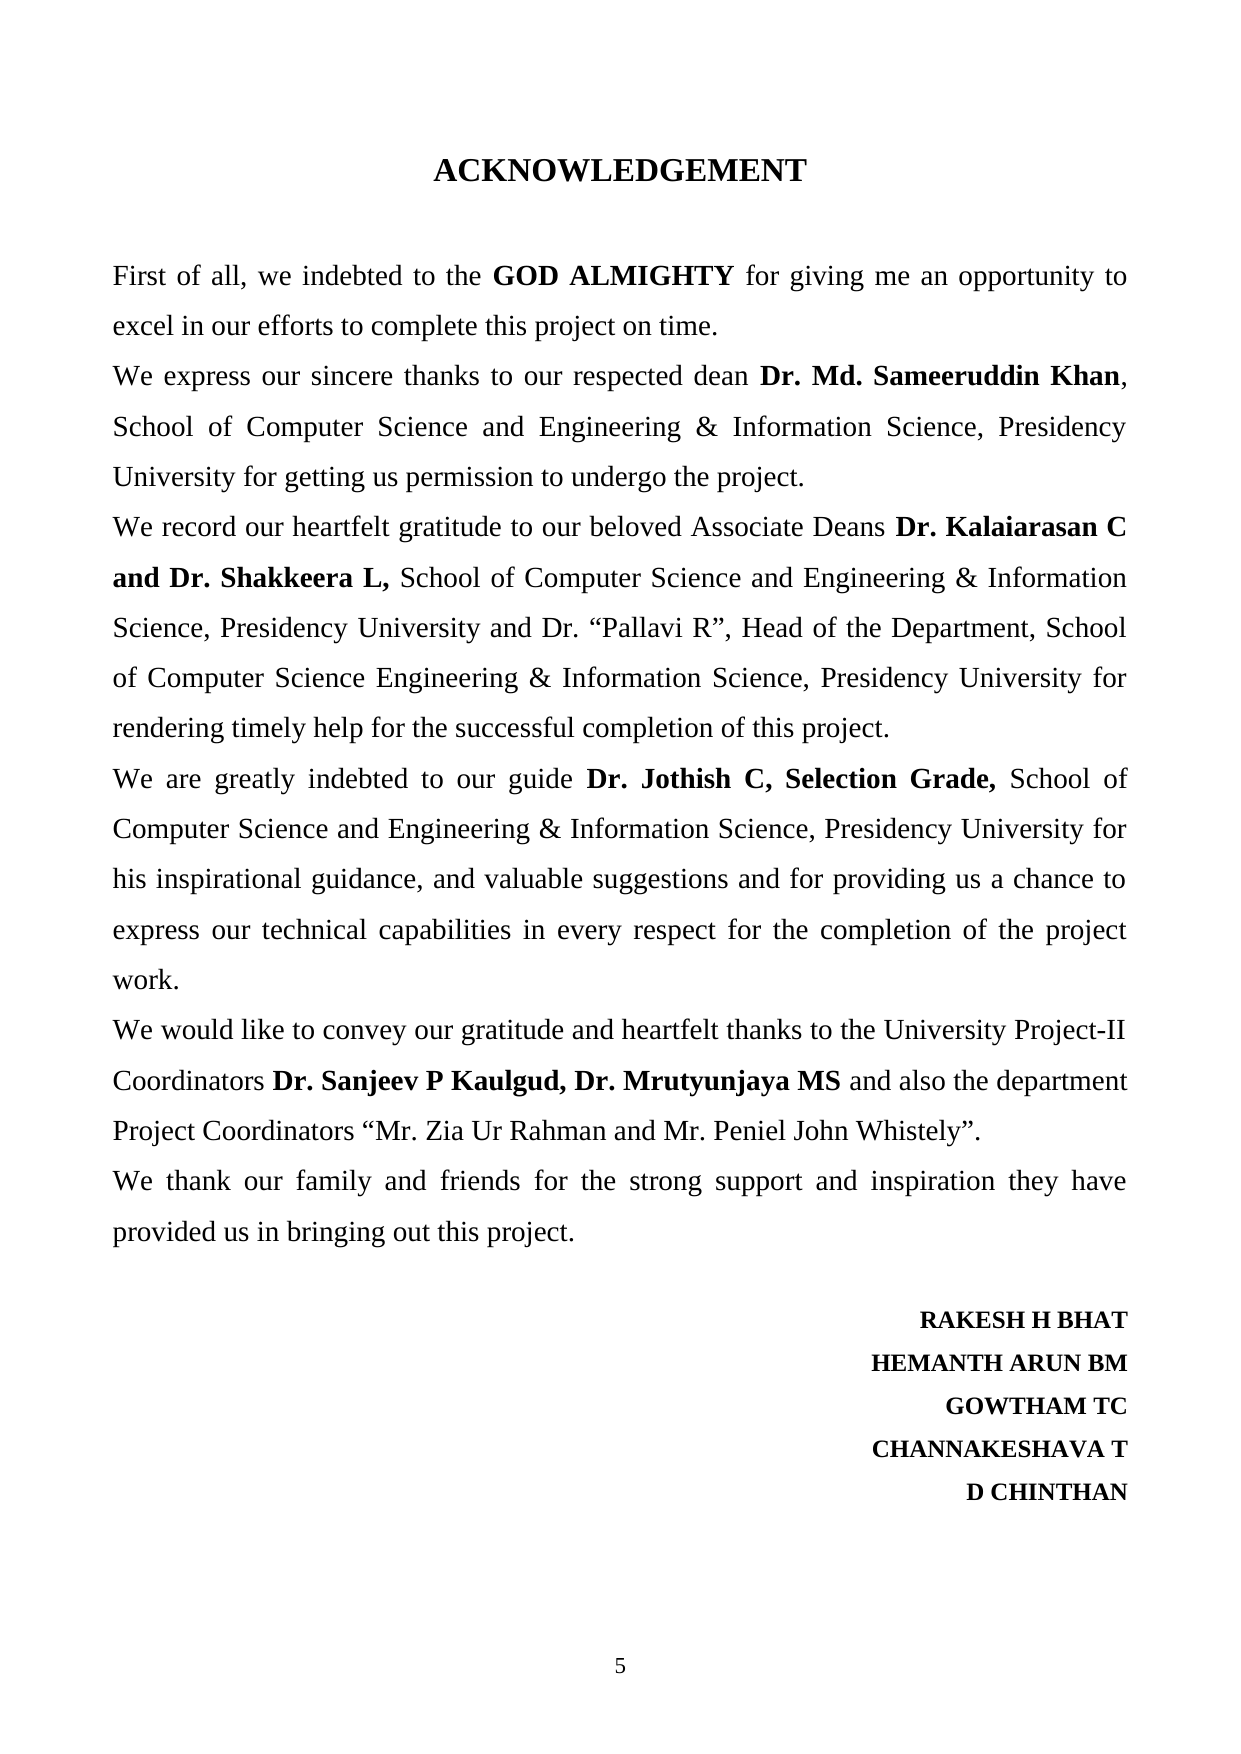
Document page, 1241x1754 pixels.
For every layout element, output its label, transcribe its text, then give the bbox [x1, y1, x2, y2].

text We thank our family and friends for the strong support and inspiration they have provided us in bringing out this project. [112, 1163, 1128, 1247]
text ACKNOWLEDGEMENT [112, 150, 1128, 188]
text We are greatly indebted to our guide Dr. Jothish C, Selection Grade, School of Computer Science and Engineering & Information Science, Presidency University for his inspirational guidance, and valuable suggestions and for providing us a chance to express our technical capabilities in every respect for the completion of the project work. [112, 761, 1128, 996]
text GOWTHAM TC [112, 1391, 1128, 1420]
text We record our heartfelt gratitude to our beloved Associate Deans Dr. Kalaiarasan C and Dr. Shakkeera L, School of Computer Science and Engineering & Information Science, Presidency University and Dr. “Pallavi R”, Head of the Department, School of Computer Science Engineering & Information Science, Presidency University for rendering timely help for the successful completion of this project. [112, 509, 1128, 744]
text We would like to convey our gratitude and heartfelt thanks to the University Project-II Coordinators Dr. Sanjeev P Kaulgud, Dr. Mrutyunjaya MS and also the department Project Coordinators “Mr. Zia Ur Rahman and Mr. Peniel John Whistely”. [112, 1012, 1128, 1147]
text We express our sincere thanks to our respected dean Dr. Md. Sameeruddin Khan, School of Computer Science and Engineering & Information Science, Presidency University for getting us permission to undergo the project. [112, 358, 1128, 493]
text RAKESH H BHAT [112, 1305, 1128, 1333]
text HEMANTH ARUN BM [112, 1348, 1128, 1377]
text D CHINTHAN [112, 1477, 1128, 1506]
text CHANNAKESHAVA T [112, 1434, 1128, 1463]
text First of all, we indebted to the GOD ALMIGHTY for giving me an opportunity to excel in our efforts to complete this project on time. [112, 258, 1128, 342]
